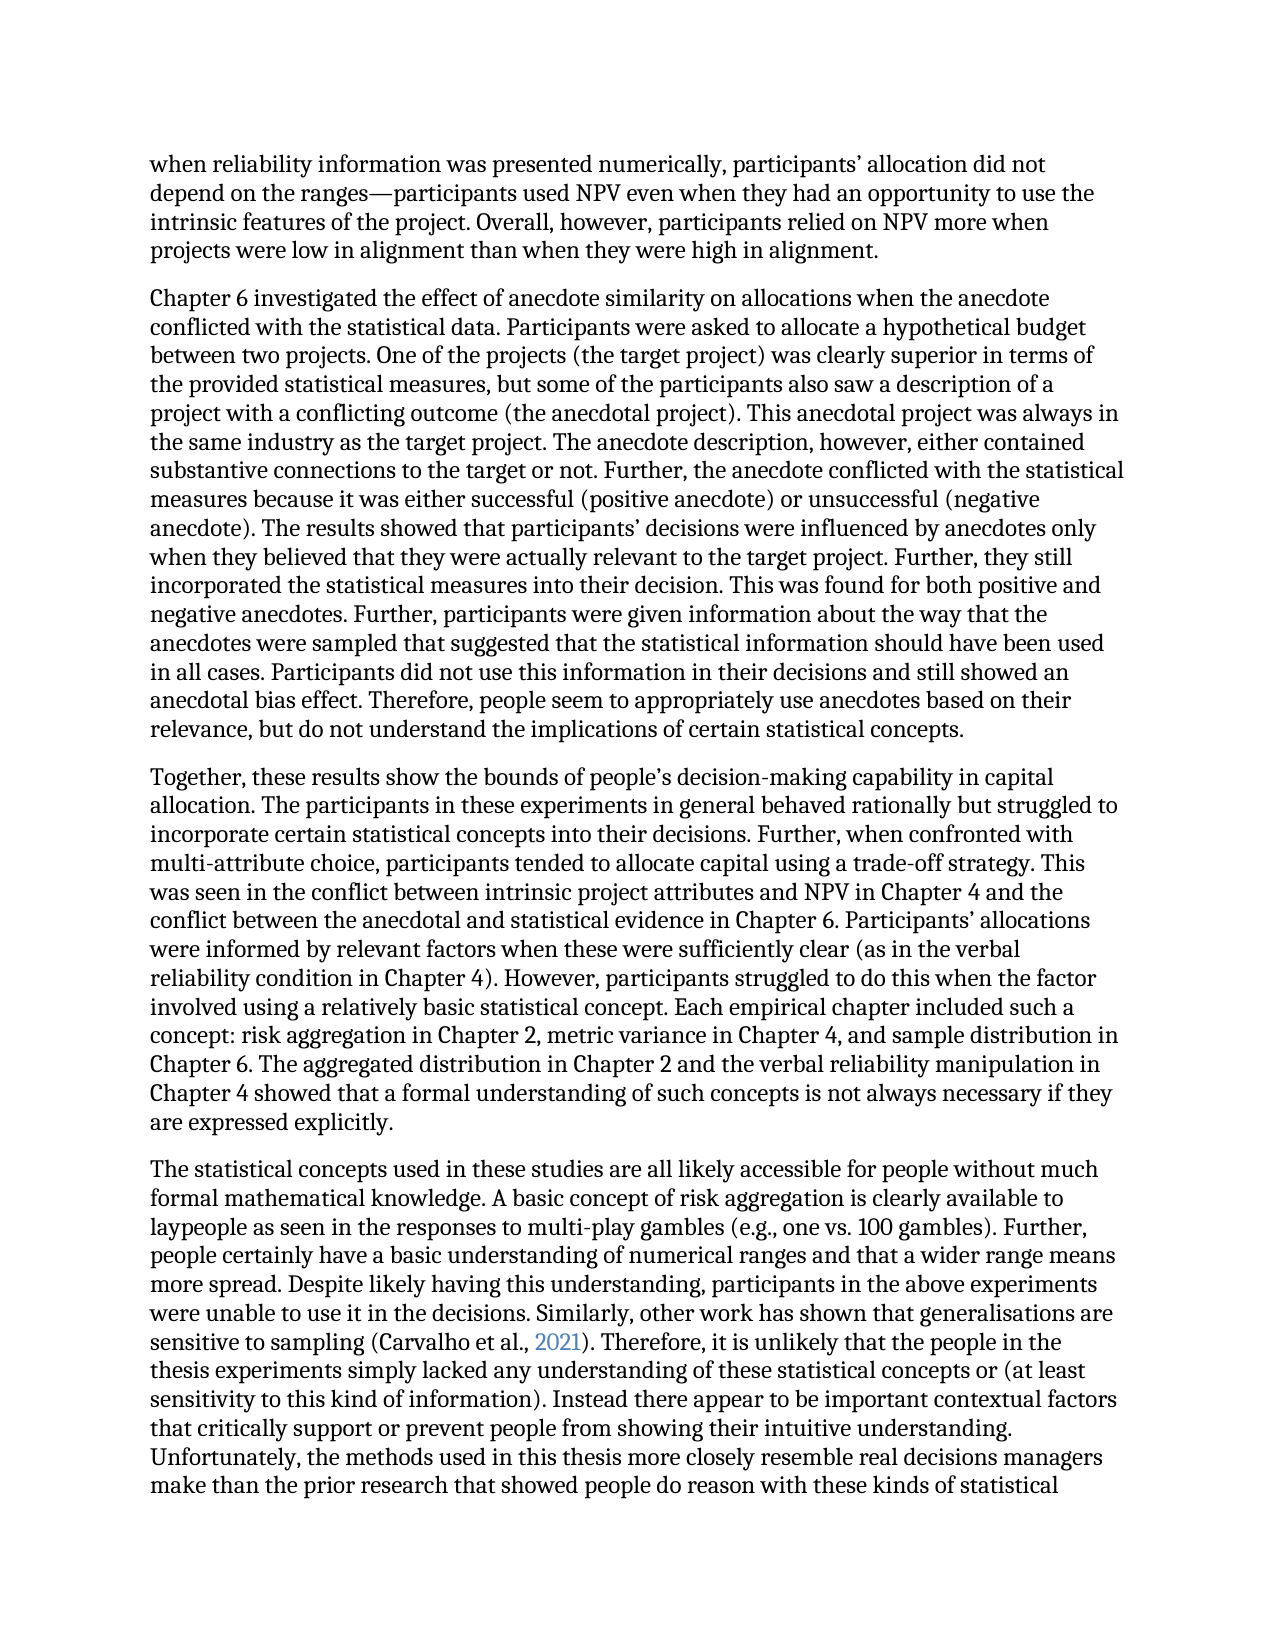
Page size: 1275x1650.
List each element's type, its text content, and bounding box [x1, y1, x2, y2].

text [150, 1155, 1125, 1500]
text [150, 150, 1125, 265]
text Chapter 6 investigated the effect of anecdote similarity on allocations when the anecdote conflicted with the statistical data. Participants were asked to allocate a hypothetical budget between two projects. One of the projects (the target project) was clearly superior in terms of the provided statistical measures, but some of the participants also saw a description of a project with a conflicting outcome (the anecdotal project). This anecdotal project was always in the same industry as the target project. The anecdote description, however, either contained substantive connections to the target or not. Further, the anecdote conflicted with the statistical measures because it was either successful (positive anecdote) or unsuccessful (negative anecdote). The results showed that participants’ decisions were influenced by anecdotes only when they believed that they were actually relevant to the target project. Further, they still incorporated the statistical measures into their decision. This was found for both positive and negative anecdotes. Further, participants were given information about the way that the anecdotes were sampled that suggested that the statistical information should have been used in all cases. Participants did not use this information in their decisions and still showed an anecdotal bias effect. Therefore, people seem to appropriately use anecdotes based on their relevance, but do not understand the implications of certain statistical concepts. [150, 284, 1125, 744]
text Together, these results show the bounds of people’s decision-making capability in capital allocation. The participants in these experiments in general behaved rationally but struggled to incorporate certain statistical concepts into their decisions. Further, when confronted with multi-attribute choice, participants tended to allocate capital using a trade-off strategy. This was seen in the conflict between intrinsic project attributes and NPV in Chapter 4 and the conflict between the anecdotal and statistical evidence in Chapter 6. Participants’ allocations were informed by relevant factors when these were sufficiently clear (as in the verbal reliability condition in Chapter 4). However, participants struggled to do this when the factor involved using a relatively basic statistical concept. Each empirical chapter included such a concept: risk aggregation in Chapter 2, metric variance in Chapter 4, and sample distribution in Chapter 6. The aggregated distribution in Chapter 2 and the verbal reliability manipulation in Chapter 4 showed that a formal understanding of such concepts is not always necessary if they are expressed explicitly. [150, 762, 1125, 1136]
